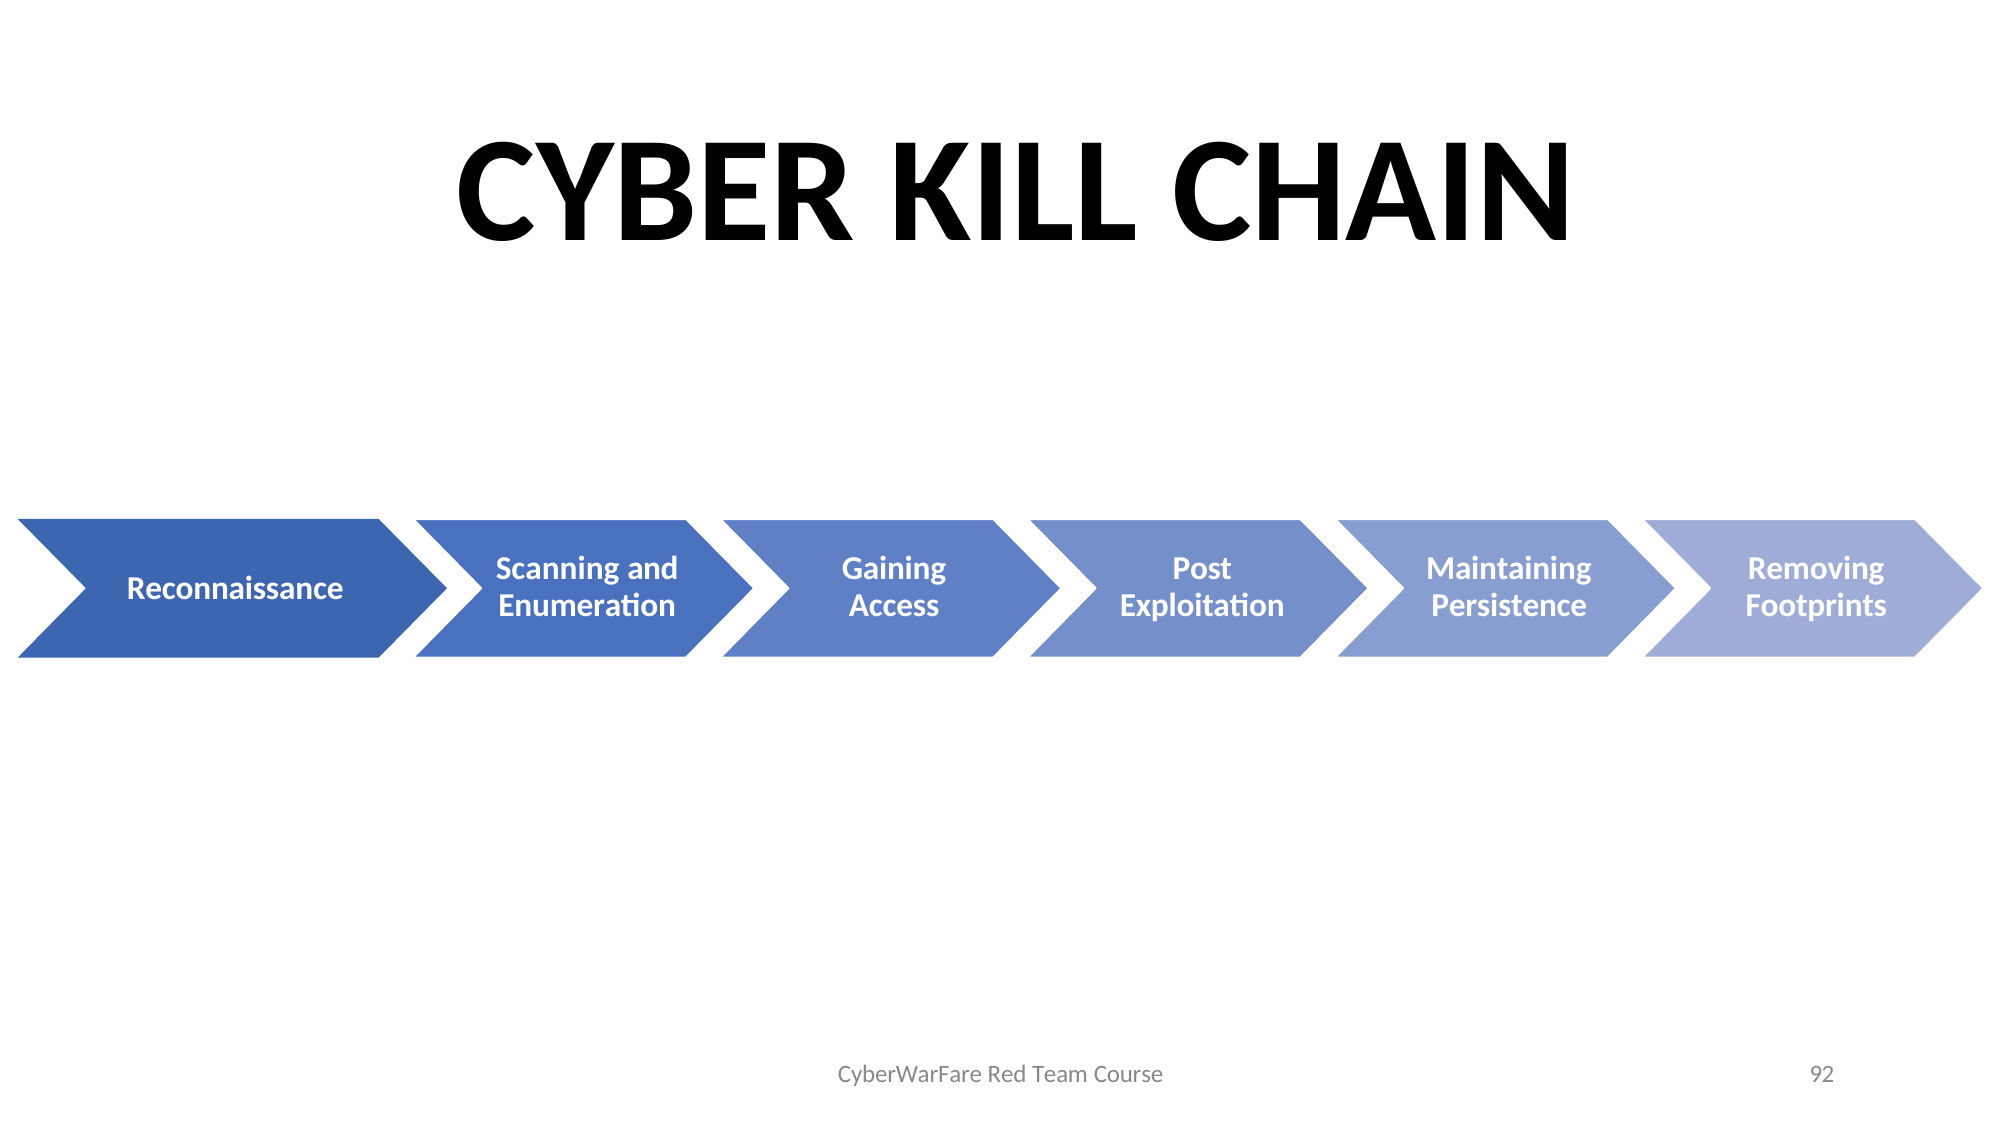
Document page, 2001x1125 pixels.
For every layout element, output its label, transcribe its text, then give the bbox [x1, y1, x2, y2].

text CYBER KILL CHAIN [118, 112, 1913, 273]
